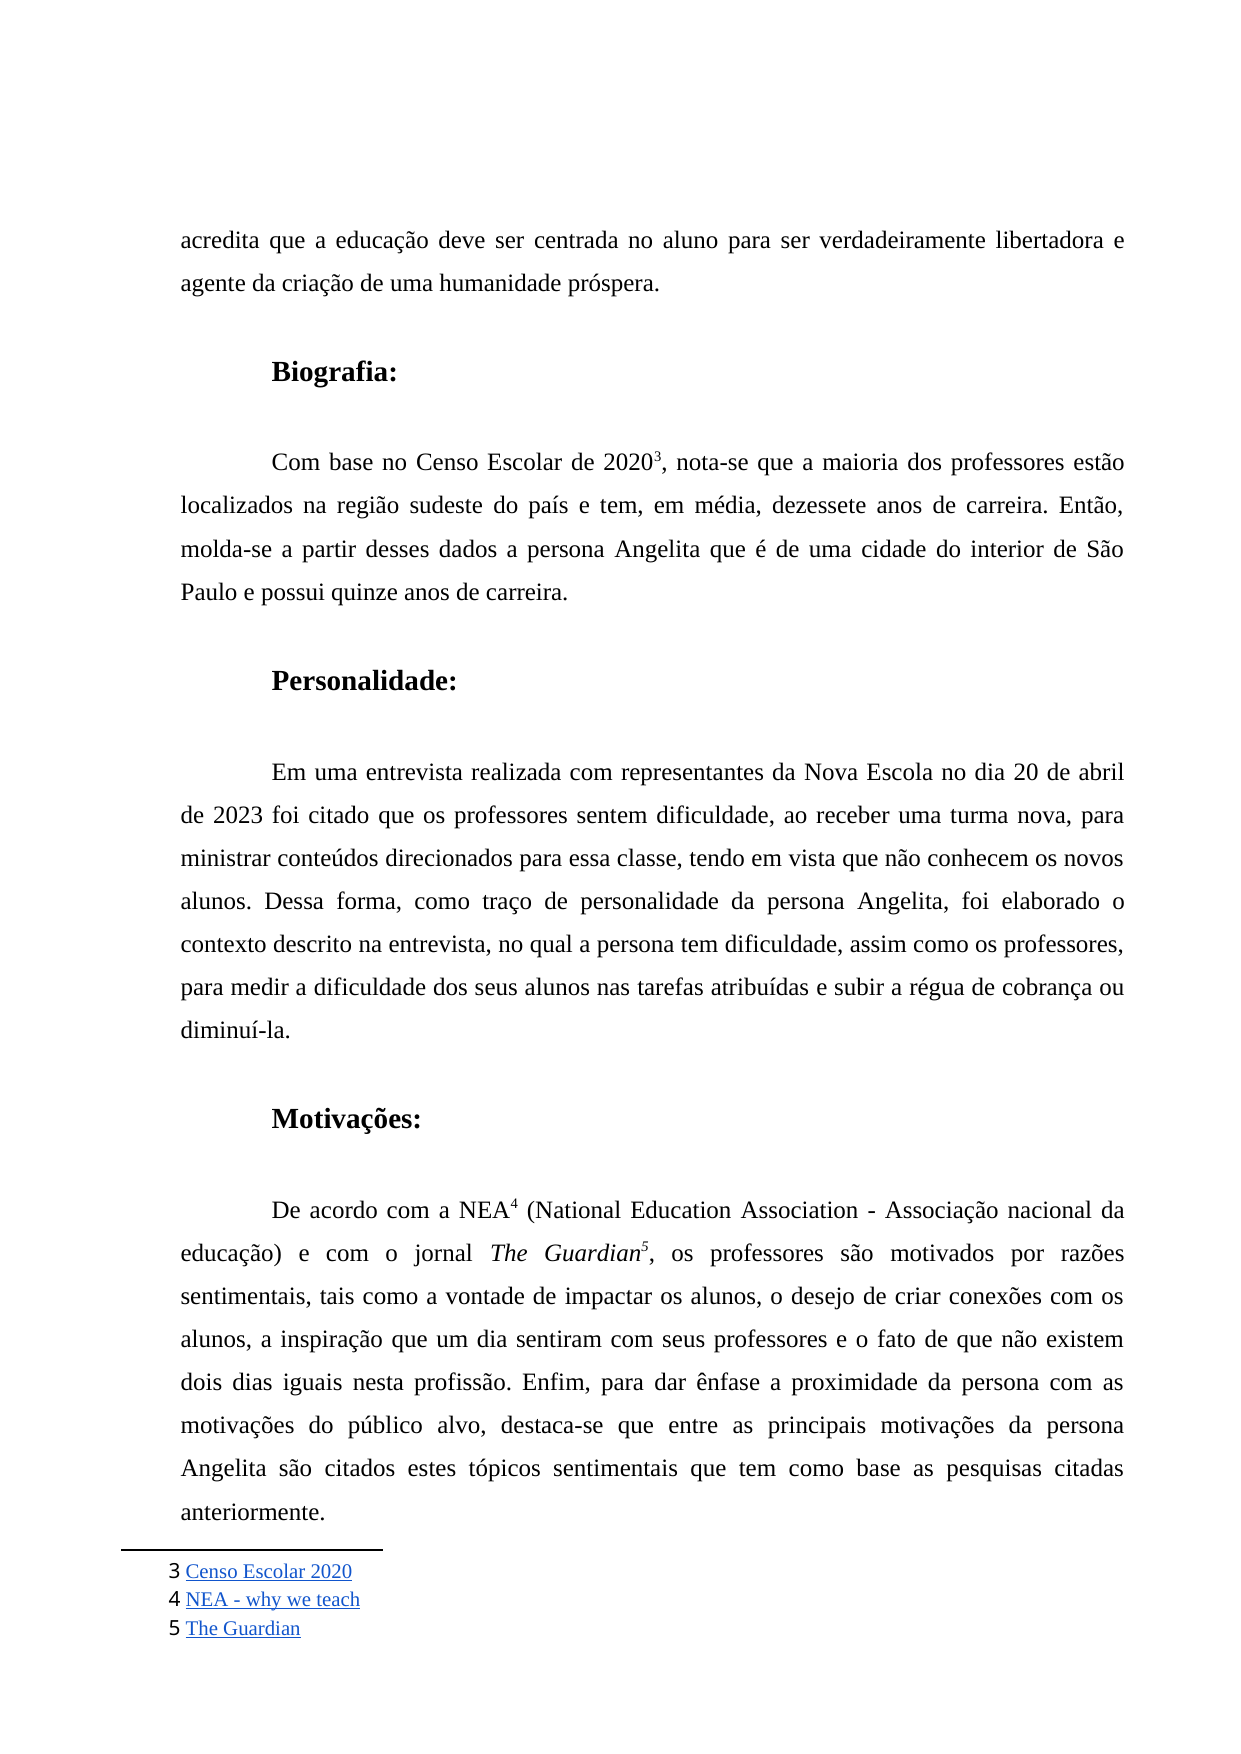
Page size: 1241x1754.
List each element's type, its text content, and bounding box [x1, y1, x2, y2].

text Com base no Censo Escolar de 2020, nota-se que a maioria dos professores estão localizados na região sudeste do país e tem, em média, dezessete anos de carreira. Então, molda-se a partir desses dados a persona Angelita que é de uma cidade do interior de São Paulo e possui quinze anos de carreira. [180, 447, 1125, 606]
text Biografia: [180, 354, 1125, 388]
text Em uma entrevista realizada com representantes da Nova Escola no dia 20 de abril de 2023 foi citado que os professores sentem dificuldade, ao receber uma turma nova, para ministrar conteúdos direcionados para essa classe, tendo em vista que não conhecem os novos alunos. Dessa forma, como traço de personalidade da persona Angelita, foi elaborado o contexto descrito na entrevista, no qual a persona tem dificuldade, assim como os professores, para medir a dificuldade dos seus alunos nas tarefas atribuídas e subir a régua de cobrança ou diminuí-la. [180, 757, 1125, 1044]
text Motivações: [180, 1102, 1125, 1135]
text De acordo com a NEA (National Education Association - Associação nacional da educação) e com o jornal The Guardian, os professores são motivados por razões sentimentais, tais como a vontade de impactar os alunos, o desejo de criar conexões com os alunos, a inspiração que um dia sentiram com seus professores e o fato de que não existem dois dias iguais nesta profissão. Enfim, para dar ênfase a proximidade da persona com as motivações do público alvo, destaca-se que entre as principais motivações da persona Angelita são citados estes tópicos sentimentais que tem como base as pesquisas citadas anteriormente. [180, 1195, 1125, 1525]
text Personalidade: [180, 663, 1125, 697]
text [180, 225, 1125, 297]
